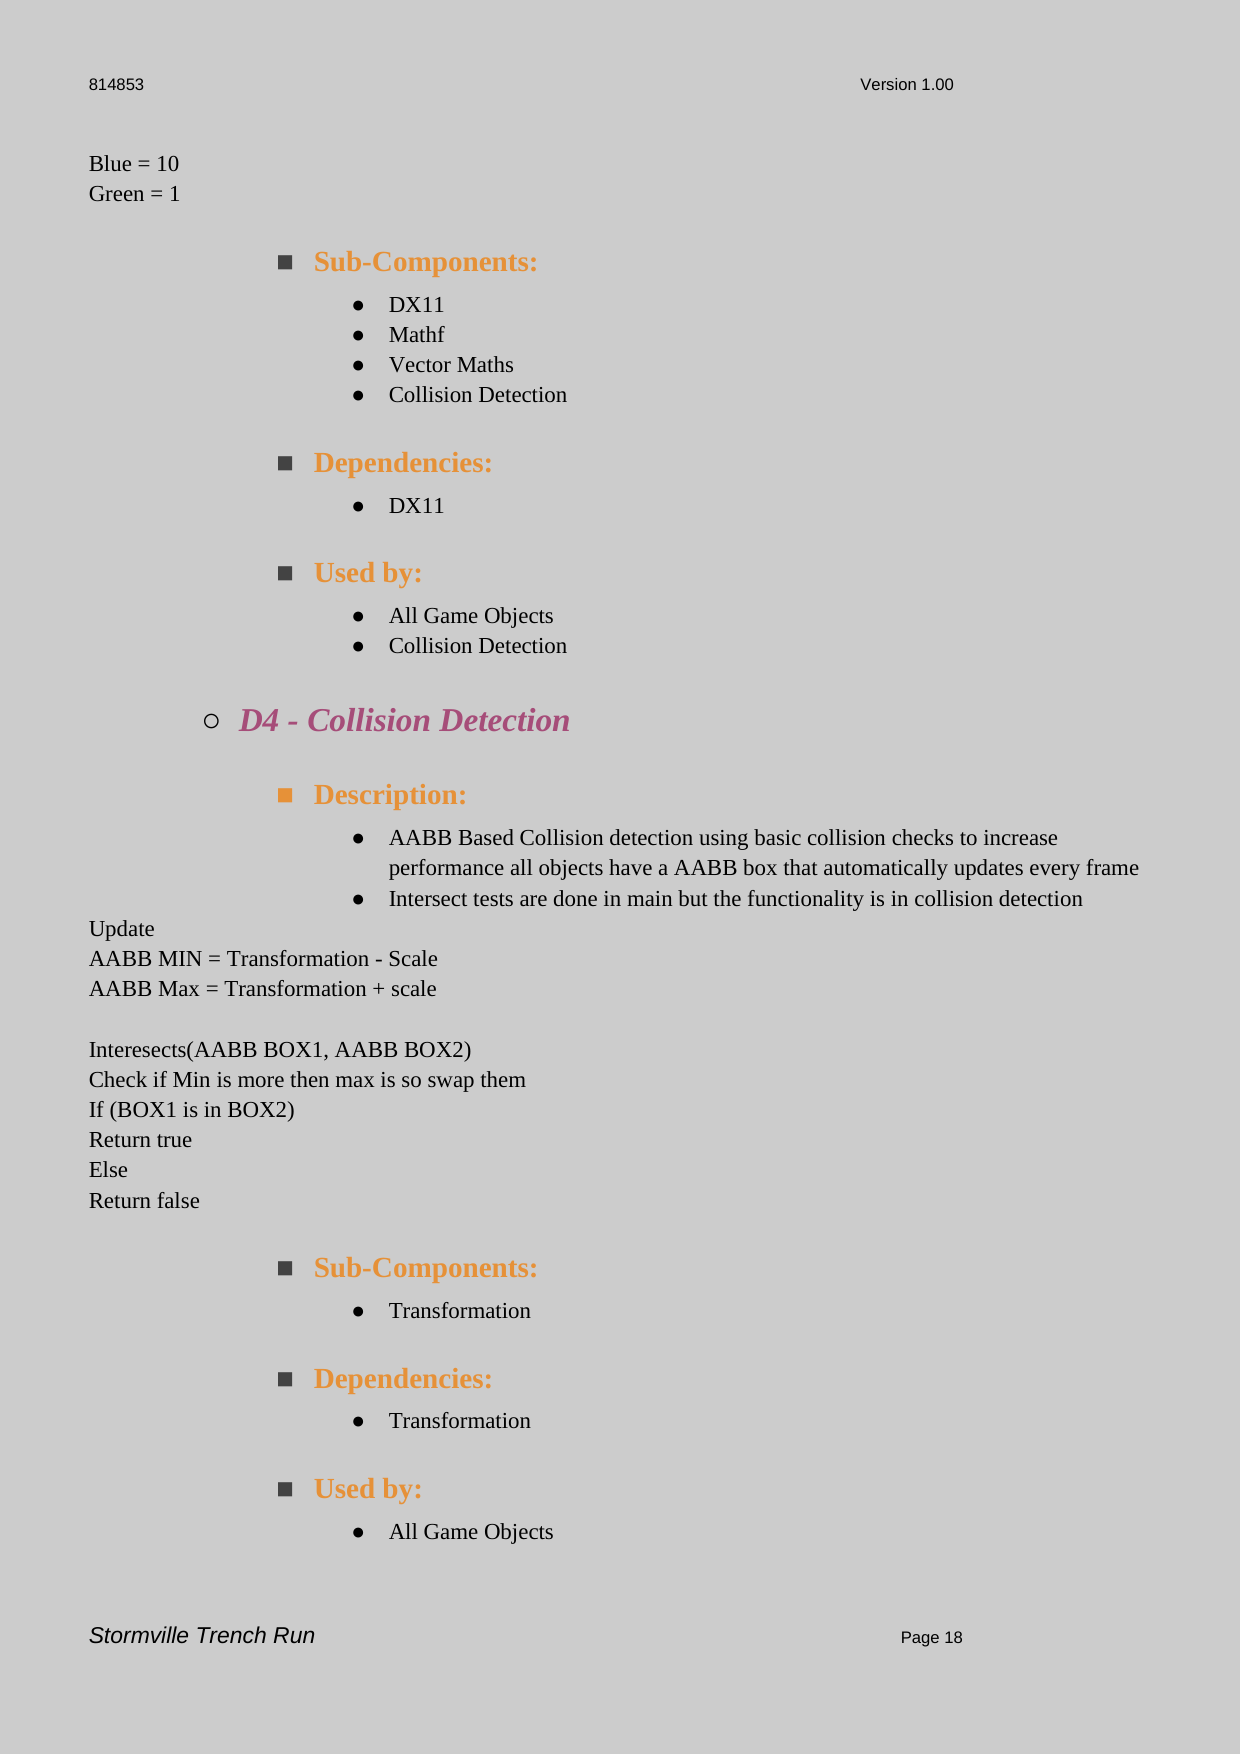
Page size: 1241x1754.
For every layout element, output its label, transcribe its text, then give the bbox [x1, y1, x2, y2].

list Transformation [351, 1297, 1166, 1323]
list Collision Detection [351, 632, 1166, 659]
subtitle Used by: [276, 1471, 1166, 1505]
text Return true [88, 1126, 1166, 1153]
subtitle D4 - Collision Detection [201, 700, 1166, 738]
list AABB Based Collision detection using basic collision checks to increase performance all objects have a AABB box that automatically updates every frame [351, 824, 1166, 881]
subtitle Description: [276, 777, 1166, 811]
subtitle Dependencies: [276, 445, 1166, 478]
text Return false [88, 1187, 1166, 1213]
text Else [88, 1157, 1166, 1183]
list Transformation [351, 1408, 1166, 1434]
subtitle Sub-Components: [276, 244, 1166, 277]
text Update [88, 915, 1166, 941]
list Collision Detection [351, 381, 1166, 408]
text Interesects(AABB BOX1, AABB BOX2) [88, 1036, 1166, 1062]
list Intersect tests are done in main but the functionality is in collision detection [351, 885, 1166, 911]
subtitle Dependencies: [276, 1361, 1166, 1394]
list DX11 [351, 291, 1166, 317]
text Blue = 10 [88, 150, 1166, 176]
list Mathf [351, 321, 1166, 347]
text AABB MIN = Transformation - Scale [88, 945, 1166, 971]
subtitle Used by: [276, 555, 1166, 589]
list Vector Maths [351, 351, 1166, 377]
text AABB Max = Transformation + scale [88, 975, 1166, 1002]
list All Game Objects [351, 1518, 1166, 1544]
subtitle Sub-Components: [276, 1250, 1166, 1284]
list DX11 [351, 492, 1166, 518]
text If (BOX1 is in BOX2) [88, 1096, 1166, 1122]
text Check if Min is more then max is so swap them [88, 1066, 1166, 1092]
list All Game Objects [351, 602, 1166, 628]
text Green = 1 [88, 180, 1166, 207]
